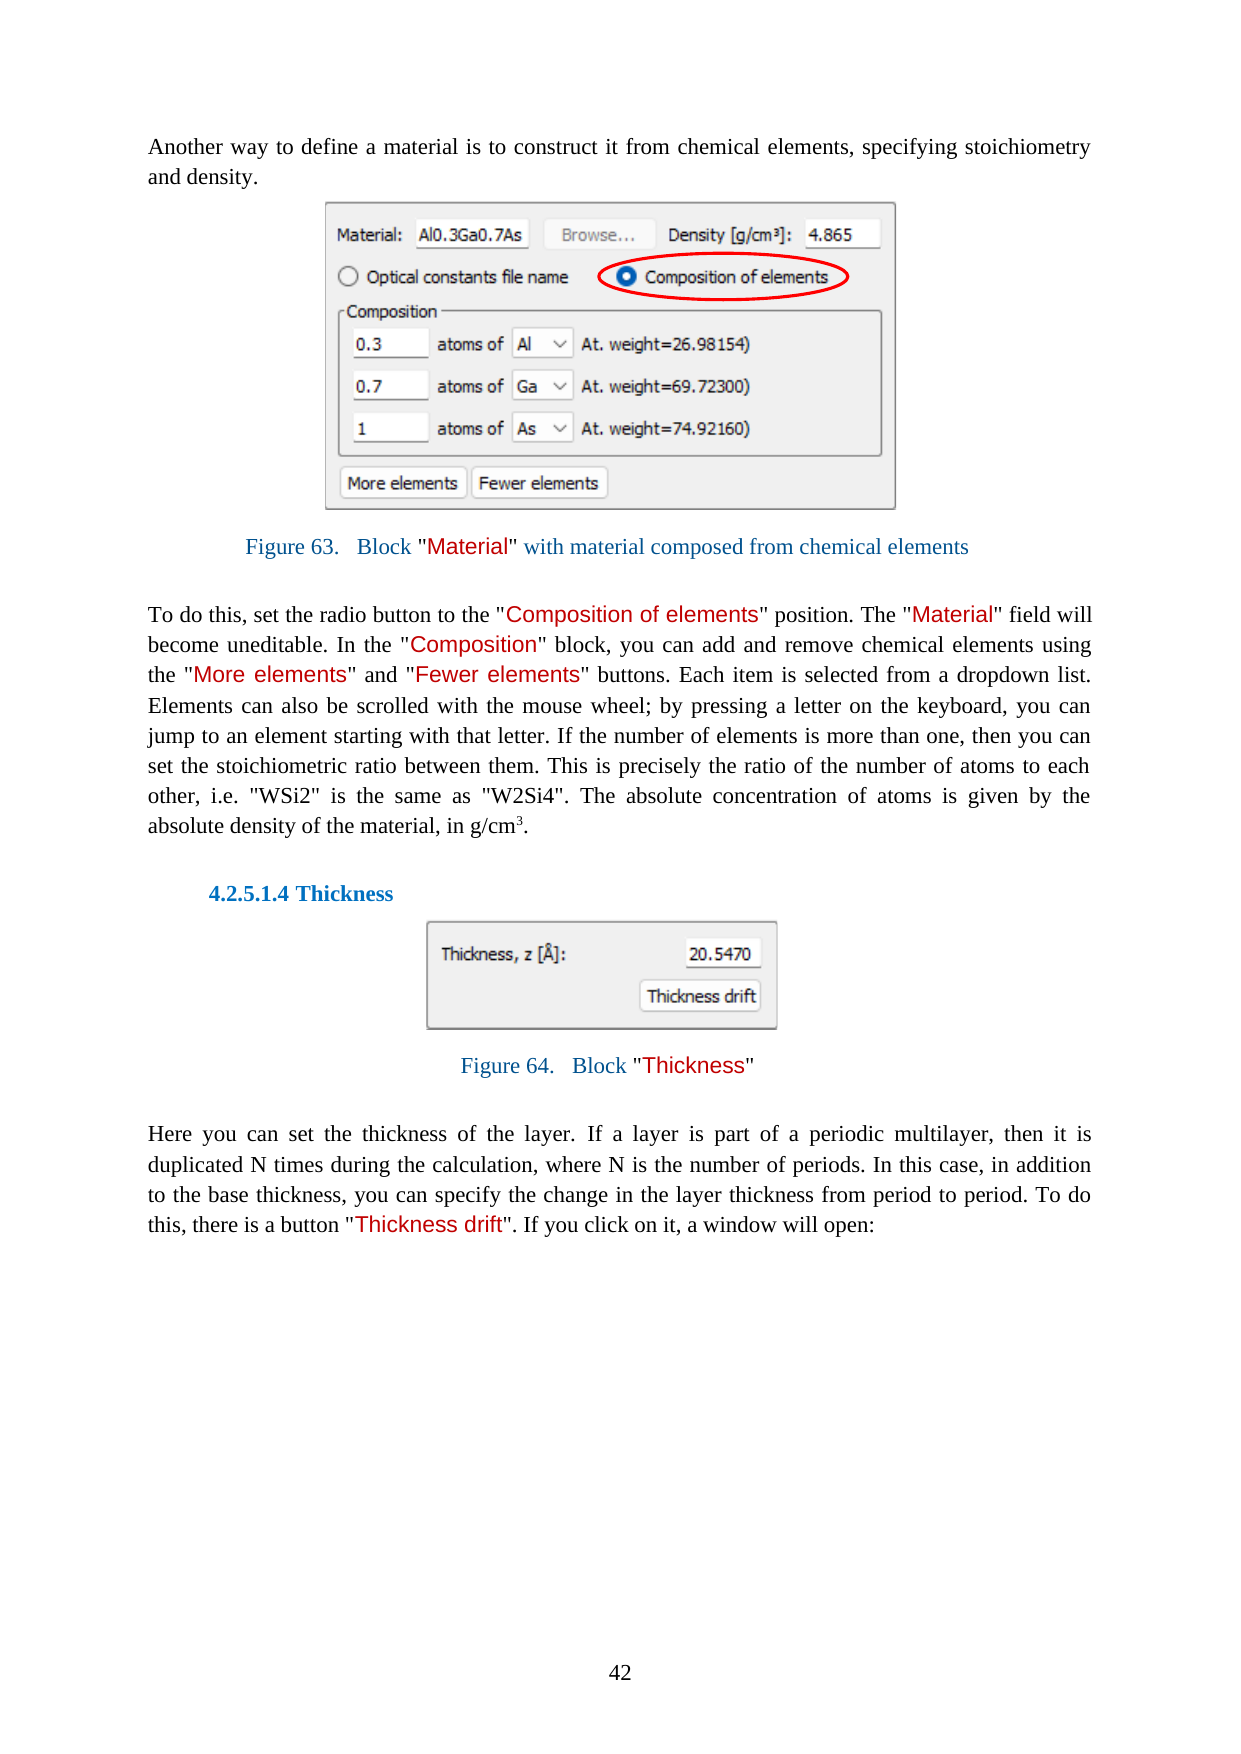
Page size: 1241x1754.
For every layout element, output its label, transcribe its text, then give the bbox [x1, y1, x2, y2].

subtitle Thickness [209, 880, 1093, 907]
text To do this, set the radio button to the "Composition of elements" position. The "Material" field will become uneditable. In the "Composition" block, you can add and remove chemical elements using the "More elements" and "Fewer elements" buttons. Each item is selected from a dropdown list. Elements can also be scrolled with the mouse wheel; by pressing a letter on the keyboard, you can jump to an element starting with that letter. If the number of elements is more than one, then you can set the stoichiometric ratio between them. This is precisely the ratio of the number of atoms to each other, i.e. "WSi2" is the same as "W2Si4". The absolute concentration of atoms is given by the absolute density of the material, in g/cm3. [148, 601, 1093, 839]
picture [325, 201, 897, 510]
picture [426, 919, 778, 1030]
text Here you can set the thickness of the layer. If a layer is part of a periodic multilayer, then it is duplicated N times during the calculation, where N is the number of periods. In this case, in addition to the base thickness, you can specify the change in the layer thickness from period to period. To do this, there is a button "Thickness drift". If you click on it, a window will open: [148, 1120, 1093, 1237]
text Another way to define a material is to construct it from chemical elements, specifying stoichiometry and density. [148, 133, 1093, 189]
